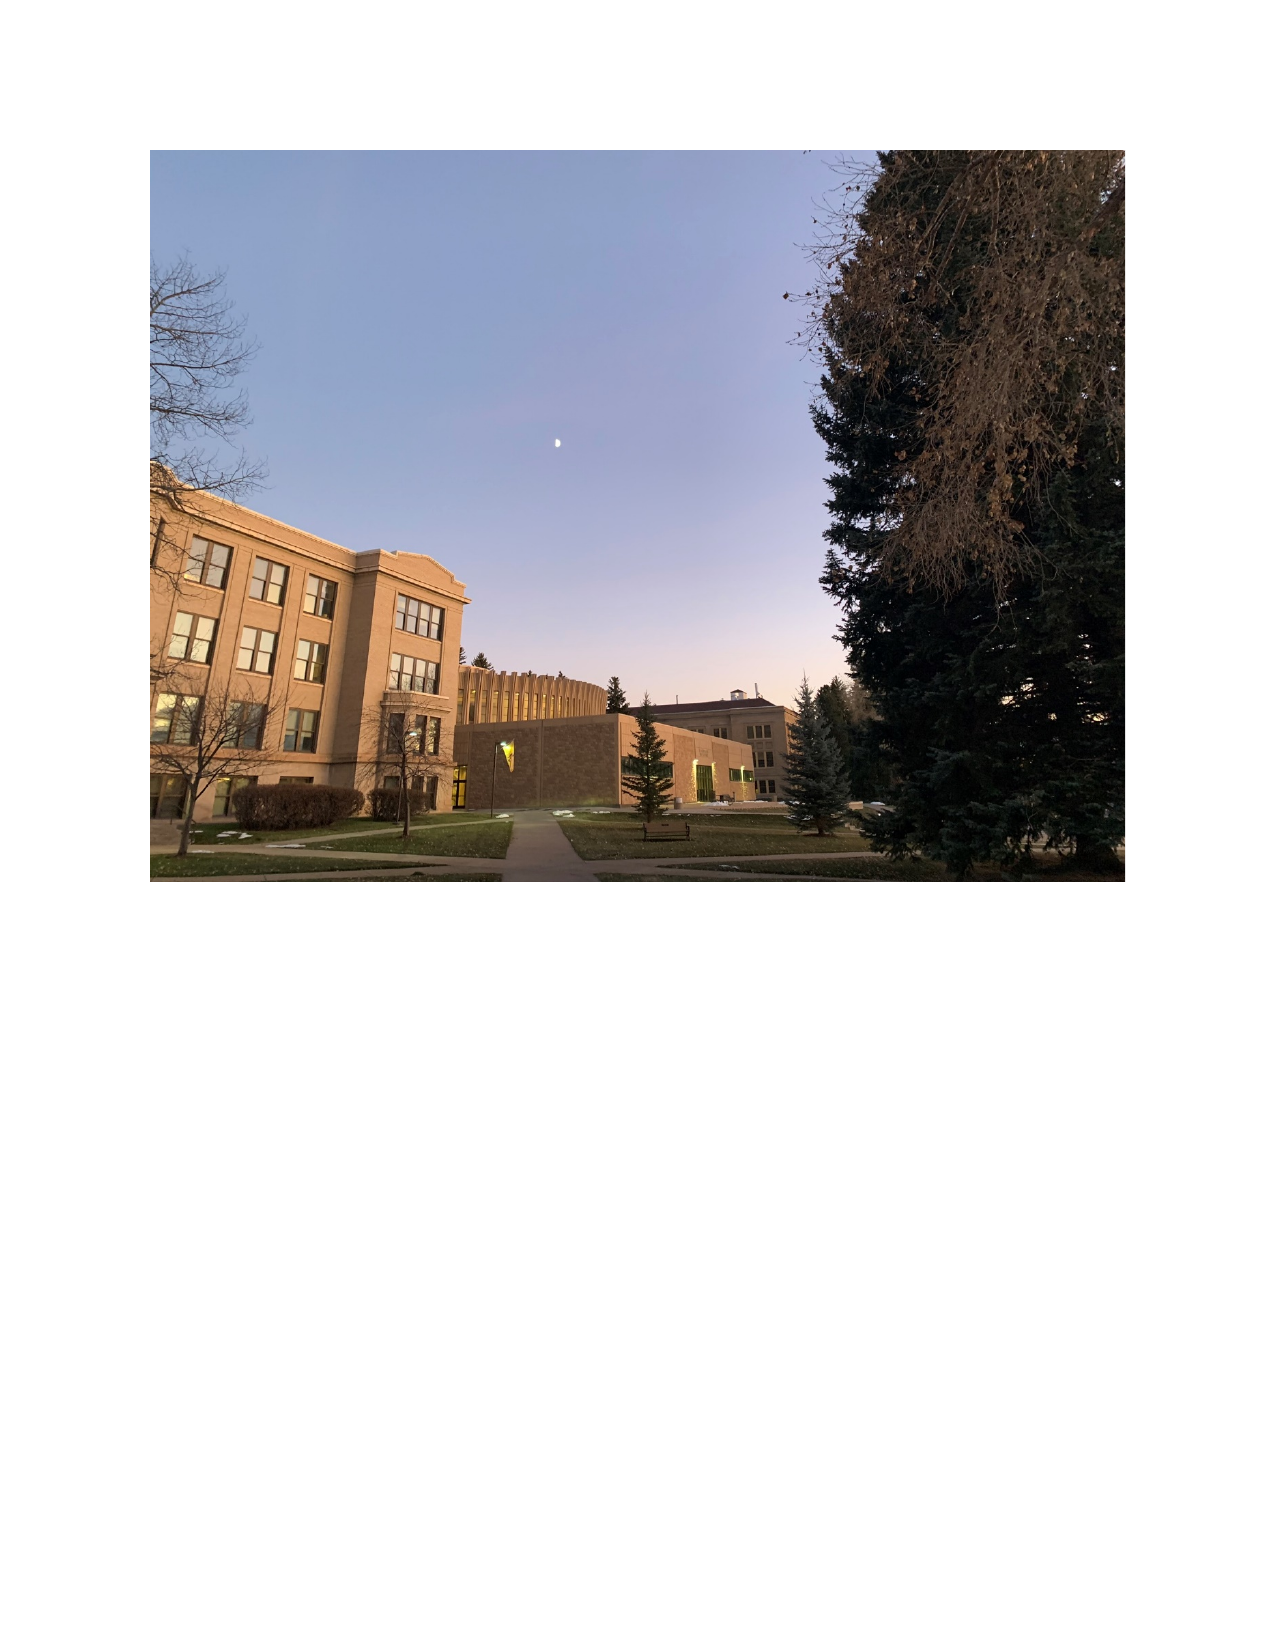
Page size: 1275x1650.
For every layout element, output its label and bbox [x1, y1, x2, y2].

picture [150, 150, 1125, 882]
